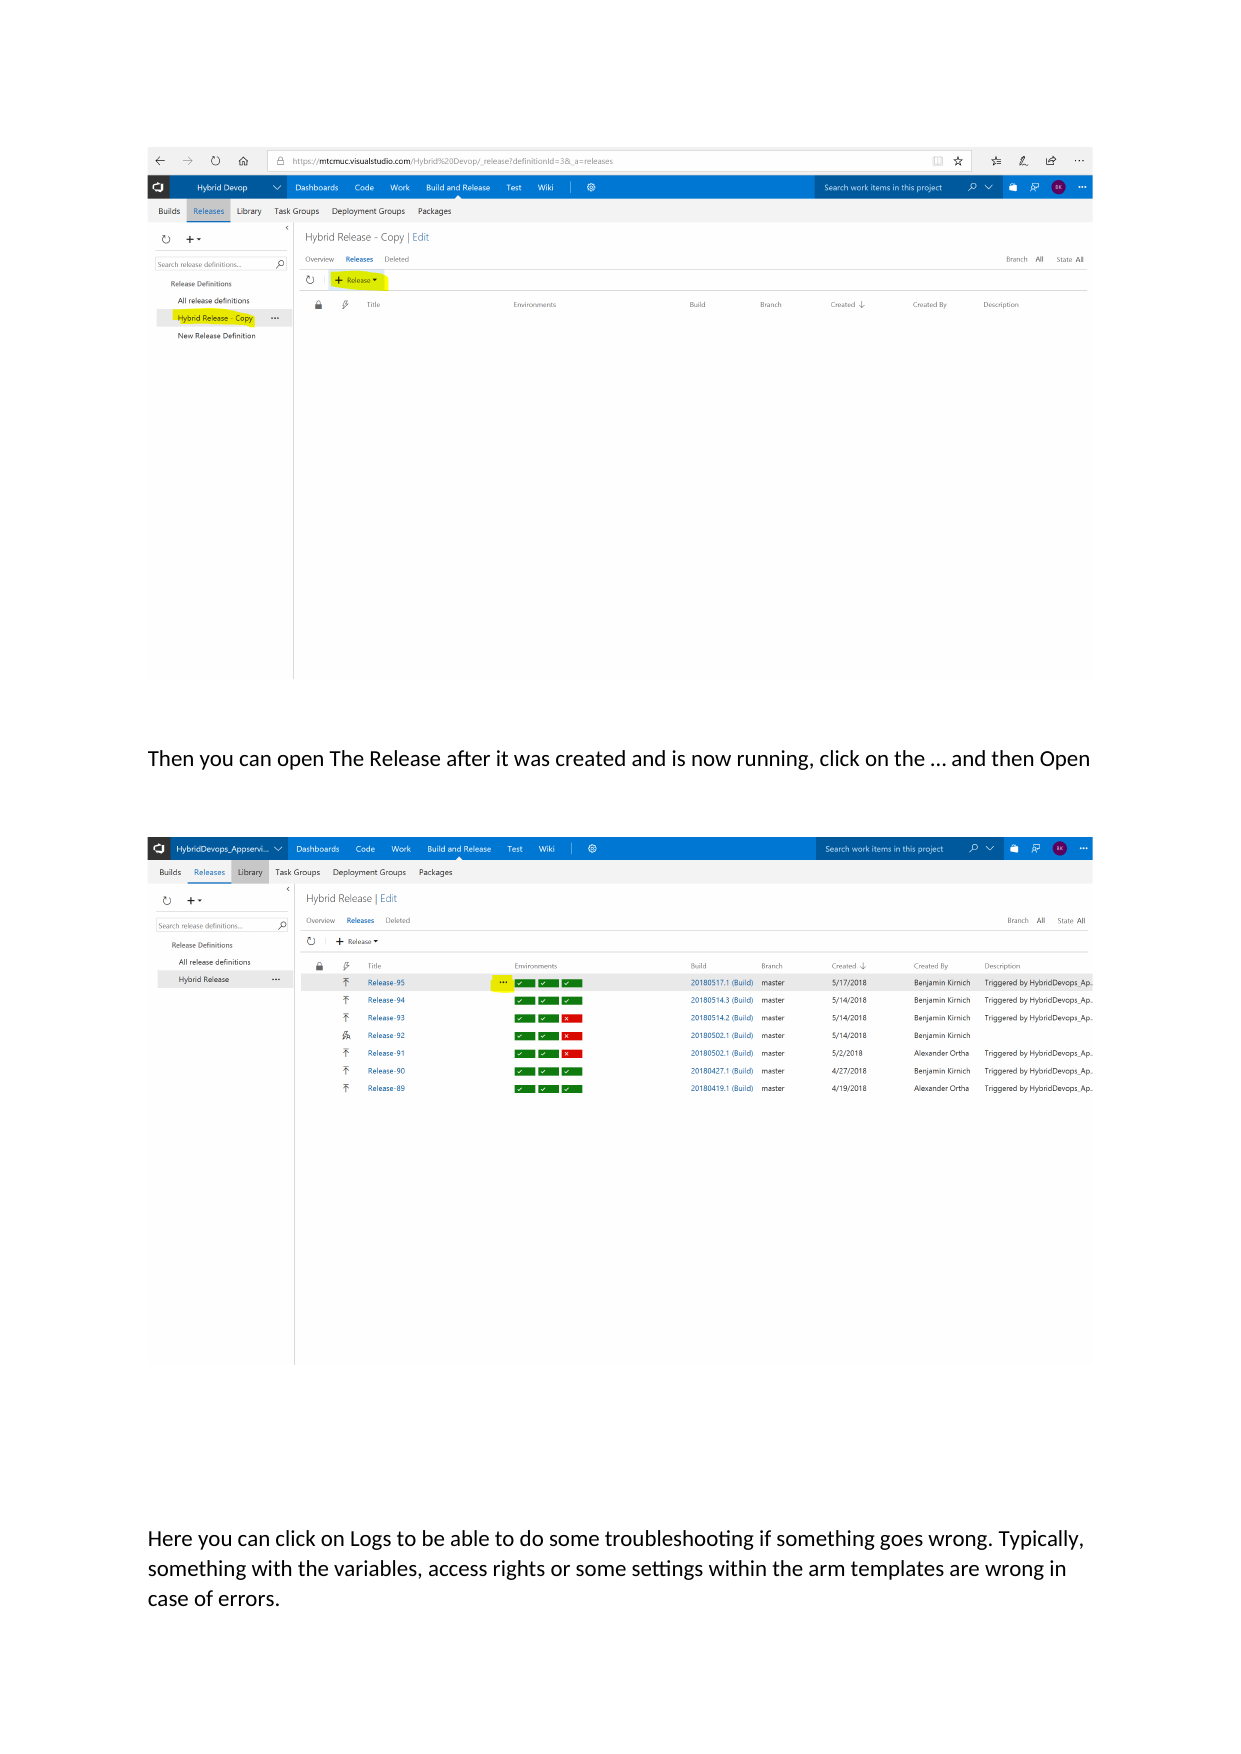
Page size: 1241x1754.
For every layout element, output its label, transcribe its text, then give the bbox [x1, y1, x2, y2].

text Here you can click on Logs to be able to do some troubleshooting if something goes wrong. Typically, something with the variables, access rights or some settings within the arm templates are wrong in case of errors. [148, 1524, 1093, 1612]
text Then you can open The Release after it was created and is now running, click on the … and then Open [148, 744, 1093, 772]
picture [147, 147, 1093, 679]
picture [147, 837, 1093, 1365]
